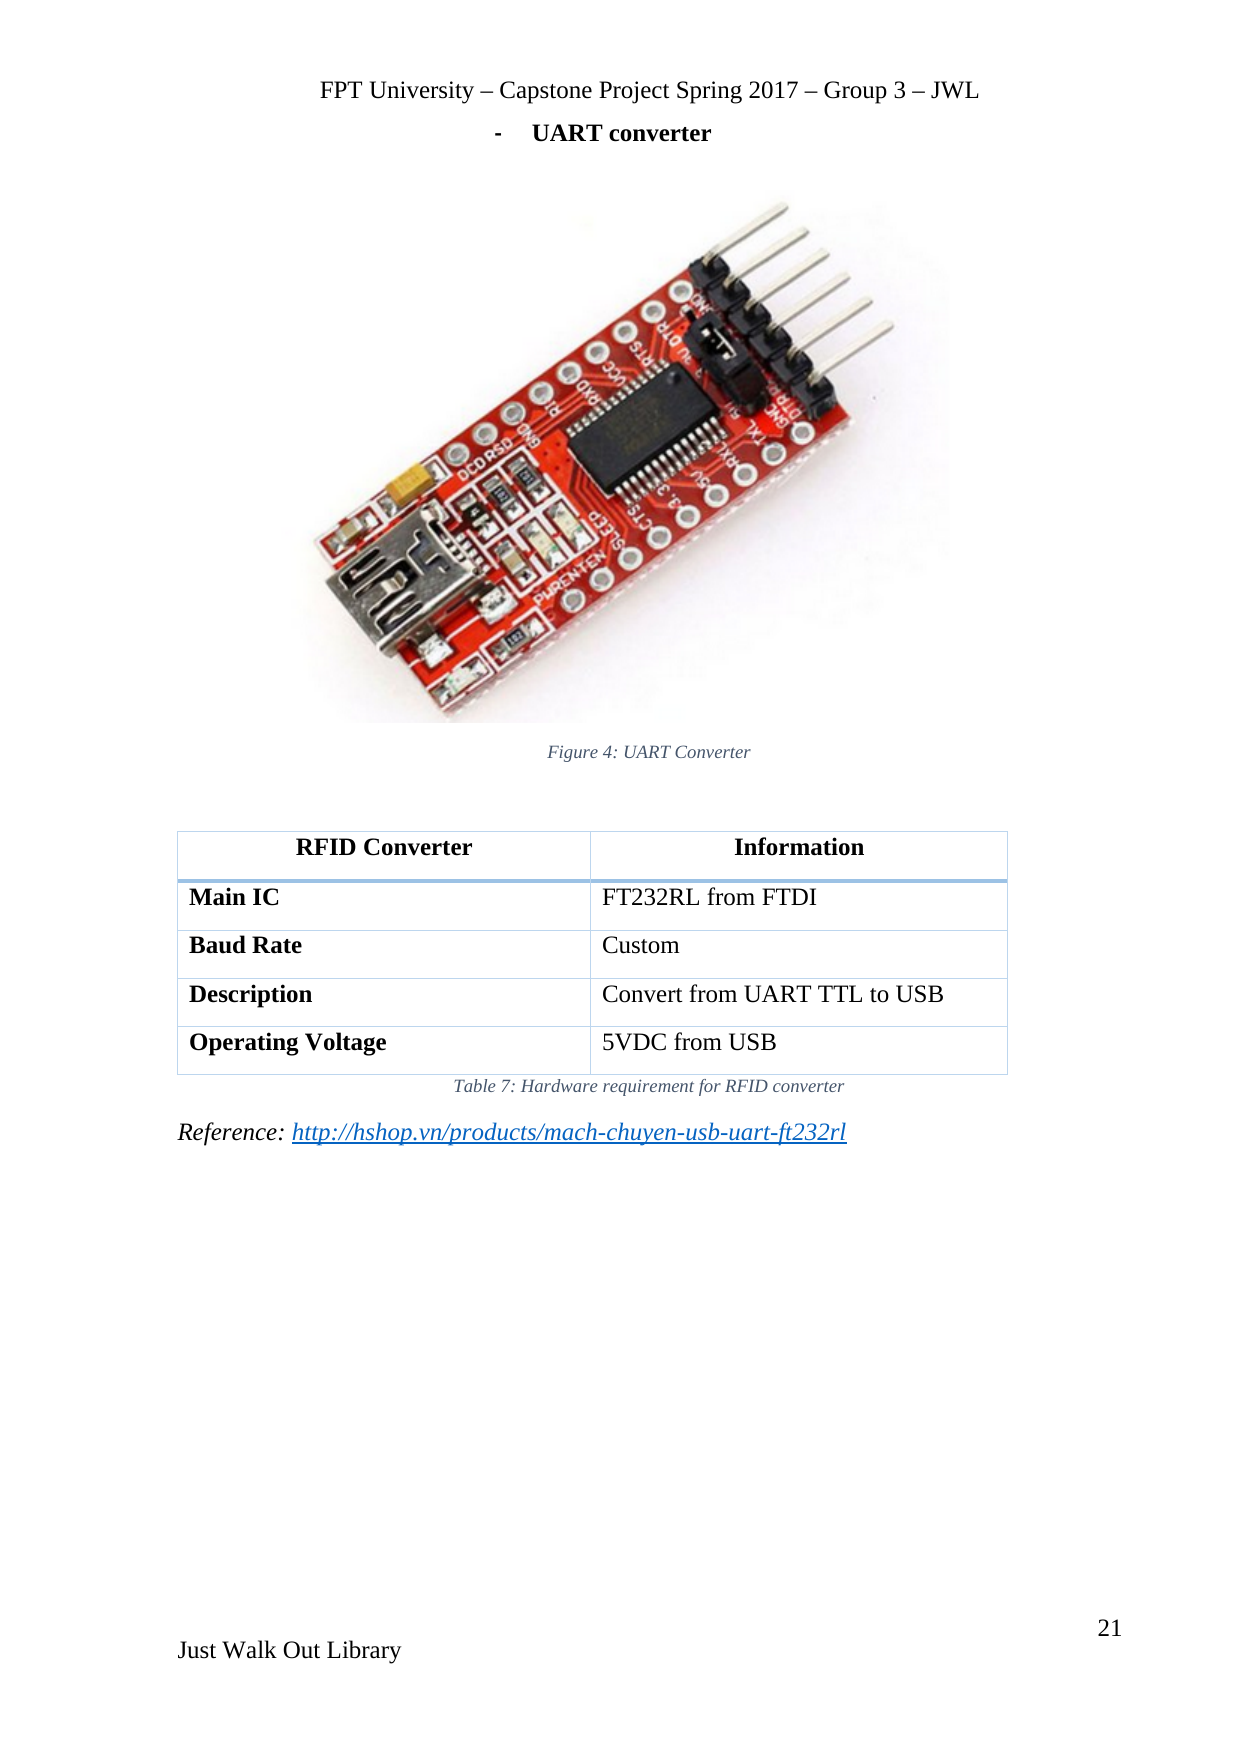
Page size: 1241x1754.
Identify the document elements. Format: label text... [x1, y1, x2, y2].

table_cell FT232RL from FTDI [591, 883, 1007, 929]
table_cell Description [178, 979, 590, 1026]
table_cell Custom [591, 931, 1007, 978]
picture [252, 150, 1021, 723]
table_cell 5VDC from USB [591, 1027, 1007, 1074]
table_header Information [591, 832, 1007, 879]
list UART converter [494, 118, 1122, 148]
table_cell Baud Rate [178, 931, 590, 978]
table_cell Operating Voltage [178, 1027, 590, 1074]
table_header RFID Converter [178, 832, 590, 879]
text Reference: http://hshop.vn/products/mach-chuyen-usb-uart-ft232rl [177, 1117, 1122, 1146]
table_cell Main IC [178, 883, 590, 929]
table_cell Convert from UART TTL to USB [591, 979, 1007, 1026]
